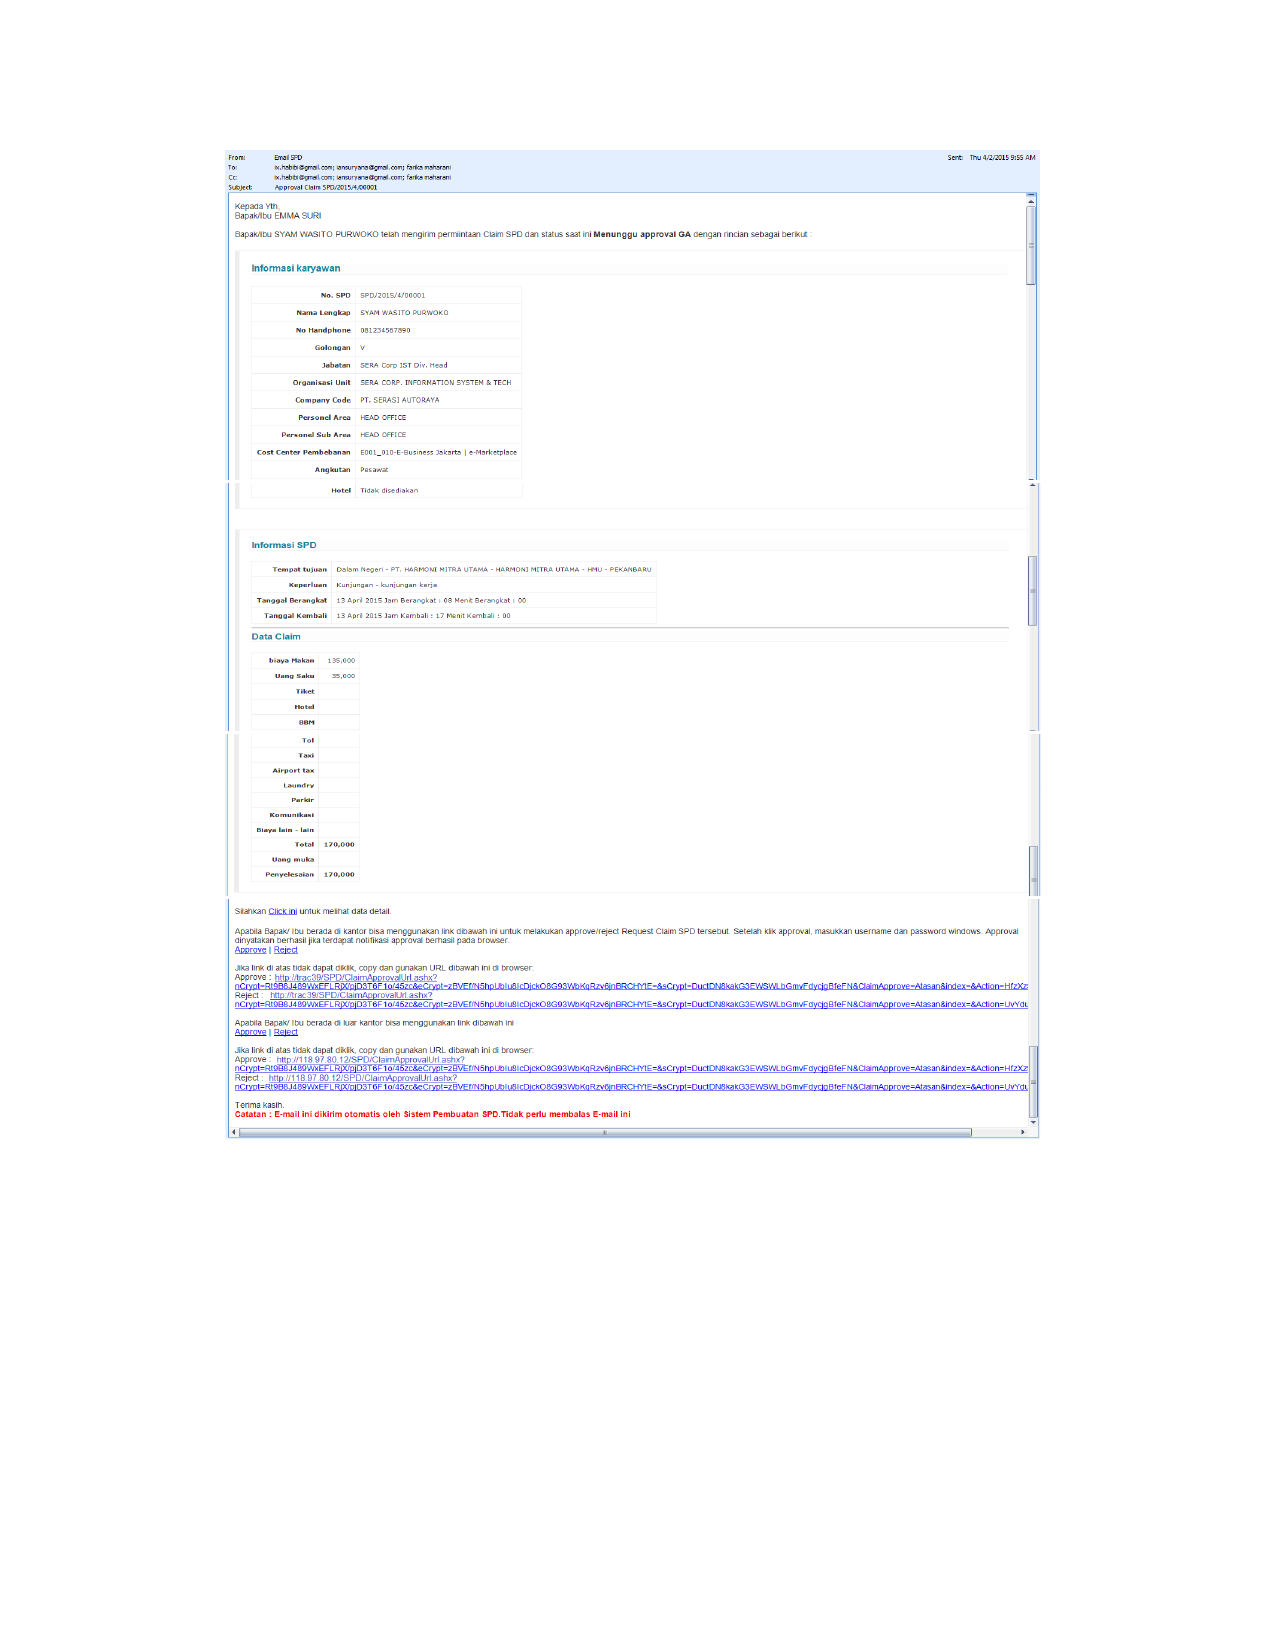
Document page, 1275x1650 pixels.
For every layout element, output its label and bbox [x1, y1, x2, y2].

picture [225, 483, 1041, 731]
picture [225, 899, 1041, 1139]
picture [225, 150, 1040, 480]
picture [225, 734, 1042, 896]
